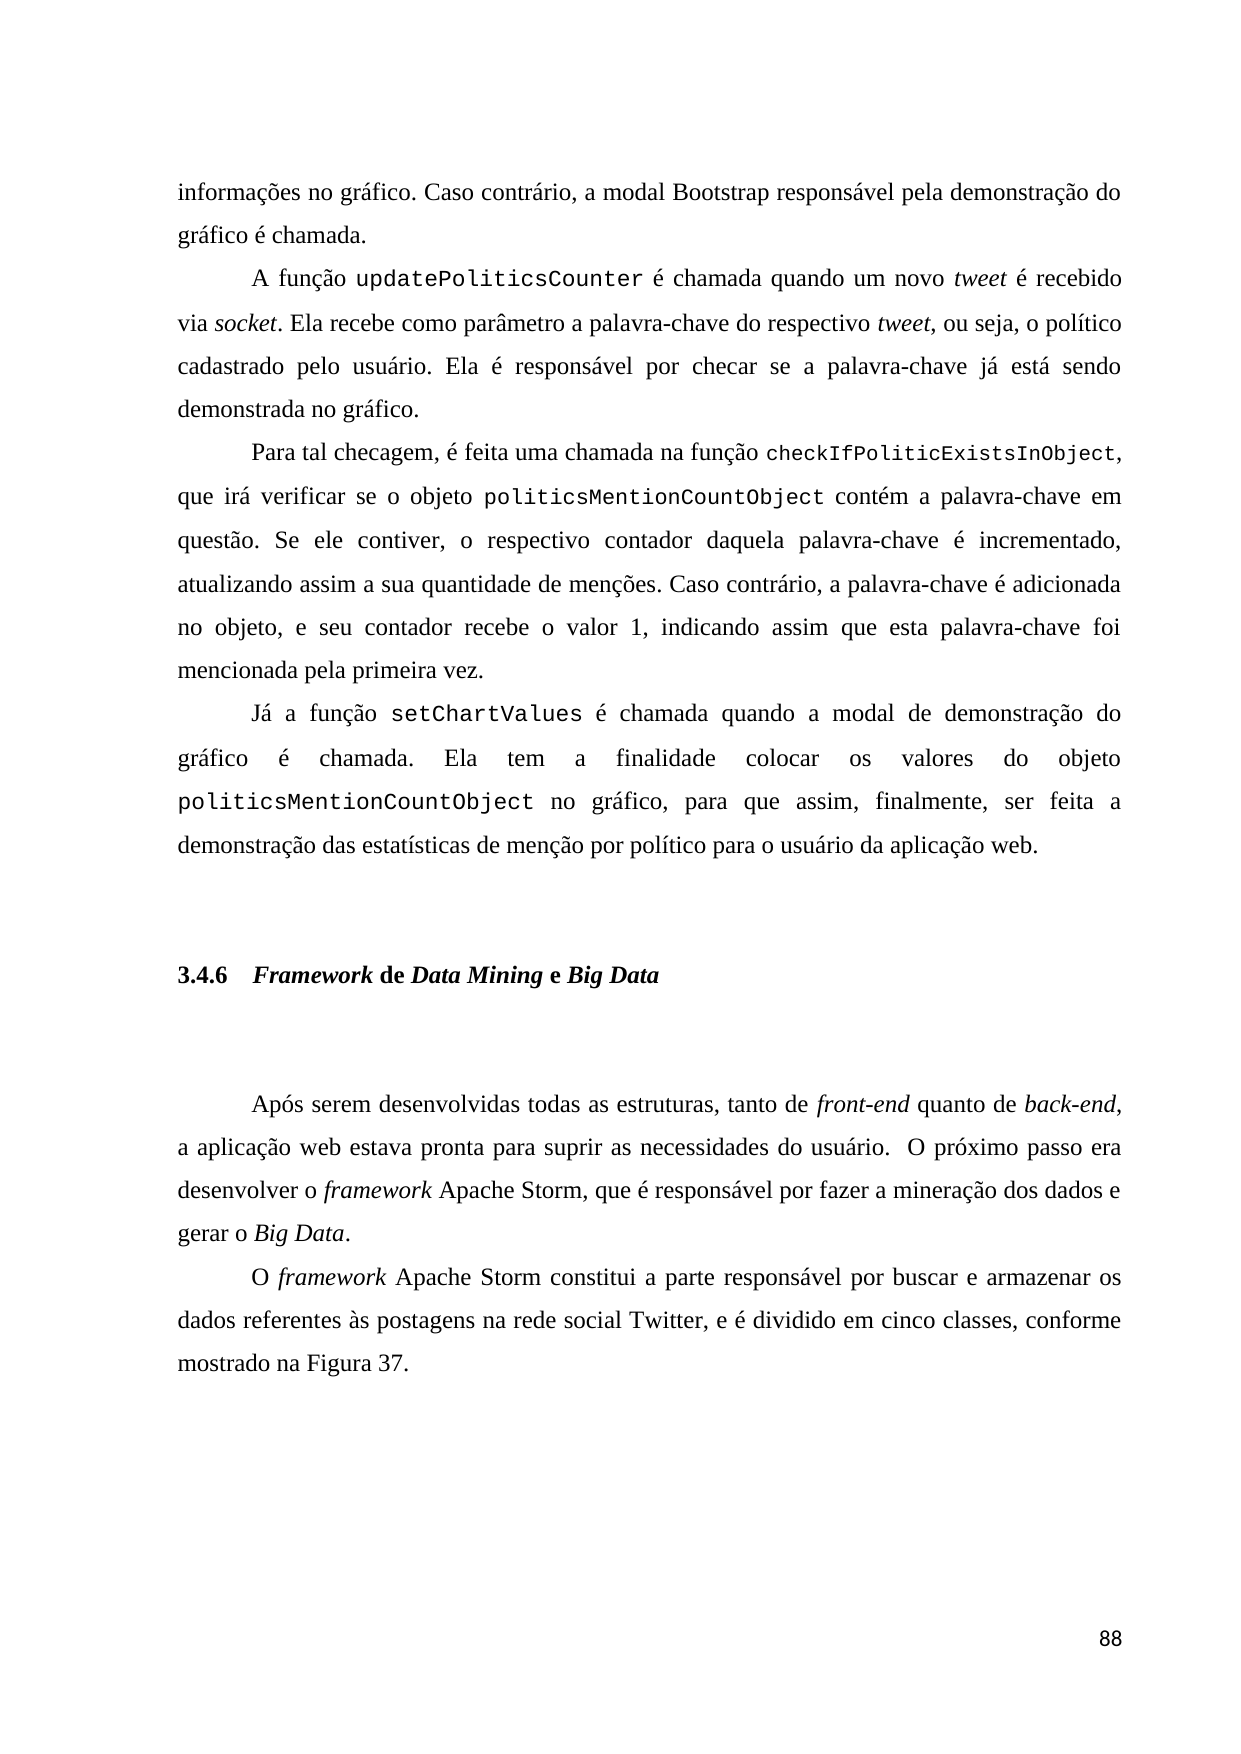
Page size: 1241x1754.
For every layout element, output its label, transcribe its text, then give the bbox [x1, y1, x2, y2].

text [177, 177, 1122, 249]
text Já a função setChartValues é chamada quando a modal de demonstração do gráfico é chamada. Ela tem a finalidade colocar os valores do objeto politicsMentionCountObject no gráfico, para que assim, finalmente, ser feita a demonstração das estatísticas de menção por político para o usuário da aplicação web. [177, 698, 1122, 859]
text Após serem desenvolvidas todas as estruturas, tanto de front-end quanto de back-end, a aplicação web estava pronta para suprir as necessidades do usuário. O próximo passo era desenvolver o framework Apache Storm, que é responsável por fazer a mineração dos dados e gerar o Big Data. [177, 1089, 1122, 1247]
subtitle Framework de Data Mining e Big Data [177, 960, 1122, 988]
text A função updatePoliticsCounter é chamada quando um novo tweet é recebido via socket. Ela recebe como parâmetro a palavra-chave do respectivo tweet, ou seja, o político cadastrado pelo usuário. Ela é responsável por checar se a palavra-chave já está sendo demonstrada no gráfico. [177, 263, 1122, 423]
text Para tal checagem, é feita uma chamada na função checkIfPoliticExistsInObject, que irá verificar se o objeto politicsMentionCountObject contém a palavra-chave em questão. Se ele contiver, o respectivo contador daquela palavra-chave é incrementado, atualizando assim a sua quantidade de menções. Caso contrário, a palavra-chave é adicionada no objeto, e seu contador recebe o valor 1, indicando assim que esta palavra-chave foi mencionada pela primeira vez. [177, 437, 1122, 684]
text O framework Apache Storm constitui a parte responsável por buscar e armazenar os dados referentes às postagens na rede social Twitter, e é dividido em cinco classes, conforme mostrado na Figura 37. [177, 1262, 1122, 1377]
